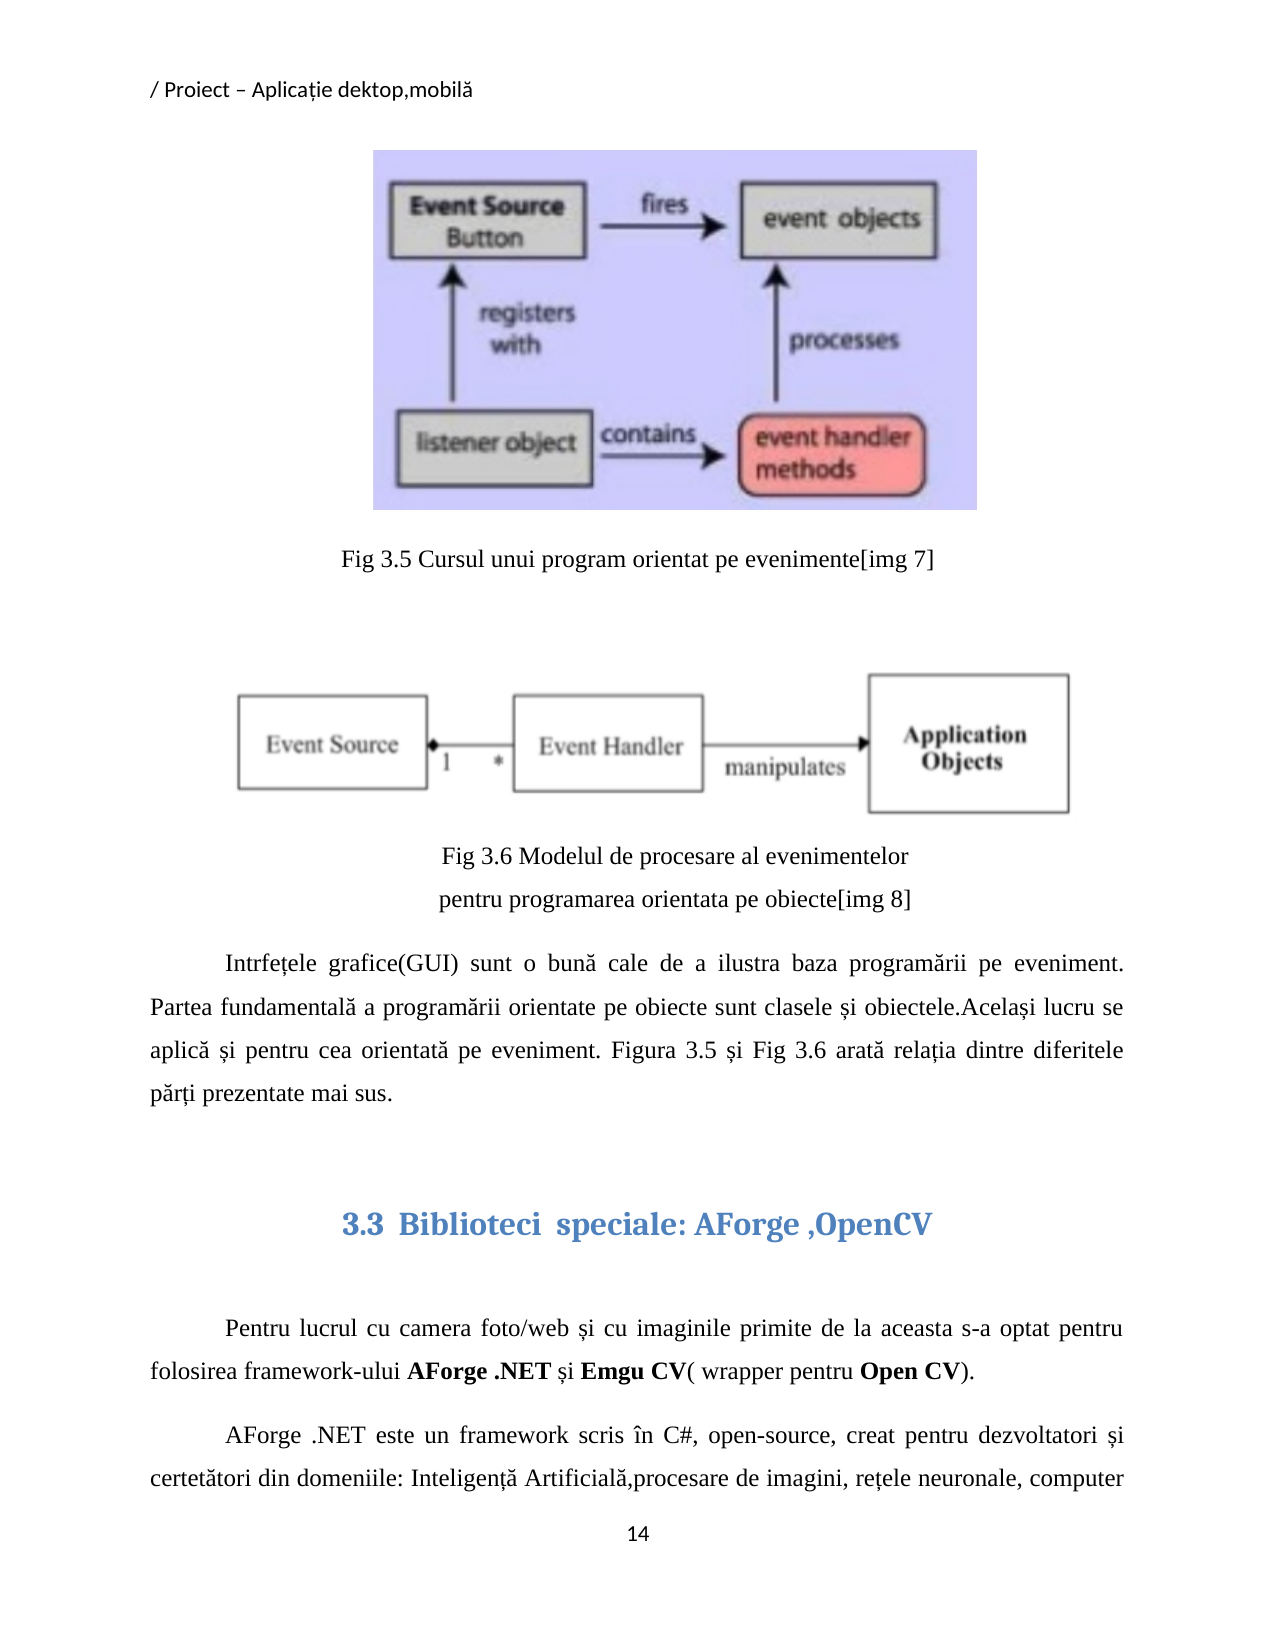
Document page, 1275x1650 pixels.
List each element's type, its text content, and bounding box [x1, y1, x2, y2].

text Intrfețele grafice(GUI) sunt o bună cale de a ilustra baza programării pe eveniment. Partea fundamentală a programării orientate pe obiecte sunt clasele și obiectele.Același lucru se aplică și pentru cea orientată pe eveniment. Figura 3.5 și Fig 3.6 arată relația dintre diferitele părți prezentate mai sus. [150, 948, 1125, 1107]
text Fig 3.5 Cursul unui program orientat pe evenimente[img 7] [150, 544, 1125, 573]
picture [373, 150, 977, 510]
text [150, 1420, 1125, 1492]
list Fig 3.6 Modelul de procesare al evenimentelor [225, 841, 1125, 870]
list pentru programarea orientata pe obiecte[img 8] [225, 884, 1125, 913]
picture [225, 672, 1087, 828]
text Pentru lucrul cu camera foto/web și cu imaginile primite de la aceasta s-a optat pentru folosirea framework-ului AForge .NET și Emgu CV( wrapper pentru Open CV). [150, 1313, 1125, 1385]
subtitle 3.3 Biblioteci speciale: AForge ,OpenCV [150, 1206, 1125, 1244]
